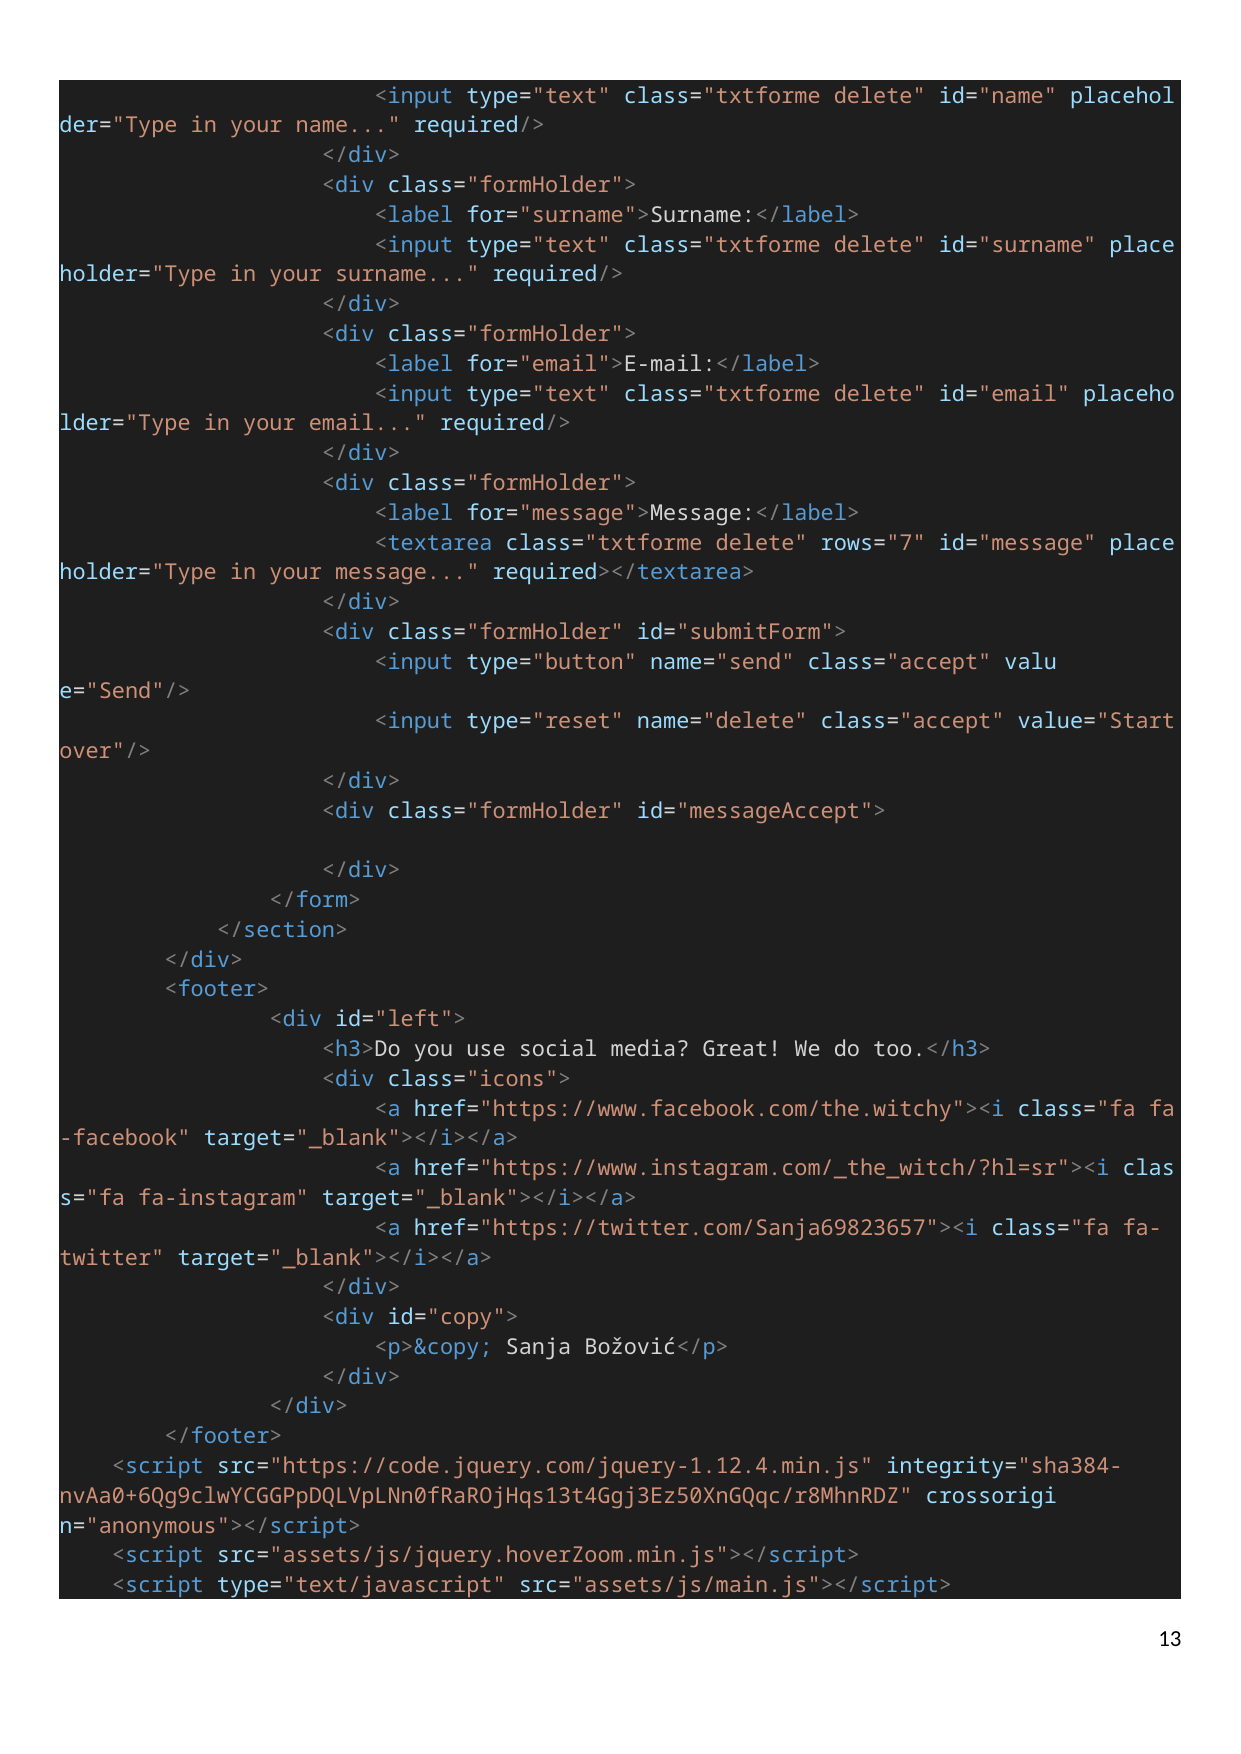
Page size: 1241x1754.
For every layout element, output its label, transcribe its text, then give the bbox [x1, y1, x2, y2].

text </div> [59, 437, 1181, 467]
text <div id="copy"> [59, 1301, 1181, 1331]
text </div> [59, 586, 1181, 616]
text </footer> [59, 1420, 1181, 1450]
text <h3>Do you use social media? Great! We do too.</h3> [59, 1033, 1181, 1063]
text <script type="text/javascript" src="assets/js/main.js"></script> [59, 1569, 1181, 1599]
text <label for="message">Message:</label> [59, 497, 1181, 527]
text <label for="email">E-mail:</label> [59, 348, 1181, 378]
text <a href="https://www.instagram.com/_the_witch/?hl=sr"><i class="fa fa-instagram" target="_blank"></i></a> [59, 1152, 1181, 1212]
text <p>&copy; Sanja Božović</p> [59, 1331, 1181, 1361]
text <div class="icons"> [59, 1063, 1181, 1093]
text <div class="formHolder" id="submitForm"> [59, 616, 1181, 646]
text <textarea class="txtforme delete" rows="7" id="message" placeholder="Type in your message..." required></textarea> [59, 527, 1181, 586]
text <div class="formHolder"> [59, 318, 1181, 348]
text </div> [59, 1271, 1181, 1301]
text <a href="https://twitter.com/Sanja69823657"><i class="fa fa-twitter" target="_blank"></i></a> [59, 1212, 1181, 1271]
text <input type="text" class="txtforme delete" id="name" placeholder="Type in your name..." required/> [59, 80, 1181, 139]
text <input type="text" class="txtforme delete" id="email" placeholder="Type in your email..." required/> [59, 378, 1181, 437]
text <div class="formHolder" id="messageAccept"> [59, 795, 1181, 824]
text <input type="reset" name="delete" class="accept" value="Start over"/> [59, 705, 1181, 765]
text <script src="assets/js/jquery.hoverZoom.min.js"></script> [59, 1539, 1181, 1569]
text <a href="https://www.facebook.com/the.witchy"><i class="fa fa-facebook" target="_blank"></i></a> [59, 1093, 1181, 1152]
text <div class="formHolder"> [59, 169, 1181, 199]
text <label for="surname">Surname:</label> [59, 199, 1181, 229]
text </div> [59, 1361, 1181, 1391]
text </div> [59, 1391, 1181, 1420]
text </div> [59, 854, 1181, 884]
text <div id="left"> [59, 1003, 1181, 1033]
text </div> [59, 288, 1181, 318]
text </div> [59, 765, 1181, 795]
text <input type="button" name="send" class="accept" value="Send"/> [59, 646, 1181, 705]
text <script src="https://code.jquery.com/jquery-1.12.4.min.js" integrity="sha384-nvAa0+6Qg9clwYCGGPpDQLVpLNn0fRaROjHqs13t4Ggj3Ez50XnGQqc/r8MhnRDZ" crossorigin="anonymous"></script> [59, 1450, 1181, 1539]
text </div> [59, 139, 1181, 169]
text <div class="formHolder"> [59, 467, 1181, 497]
text </section> [59, 914, 1181, 944]
text </div> [59, 944, 1181, 973]
text <footer> [59, 973, 1181, 1003]
text <input type="text" class="txtforme delete" id="surname" placeholder="Type in your surname..." required/> [59, 229, 1181, 288]
text </form> [59, 884, 1181, 914]
